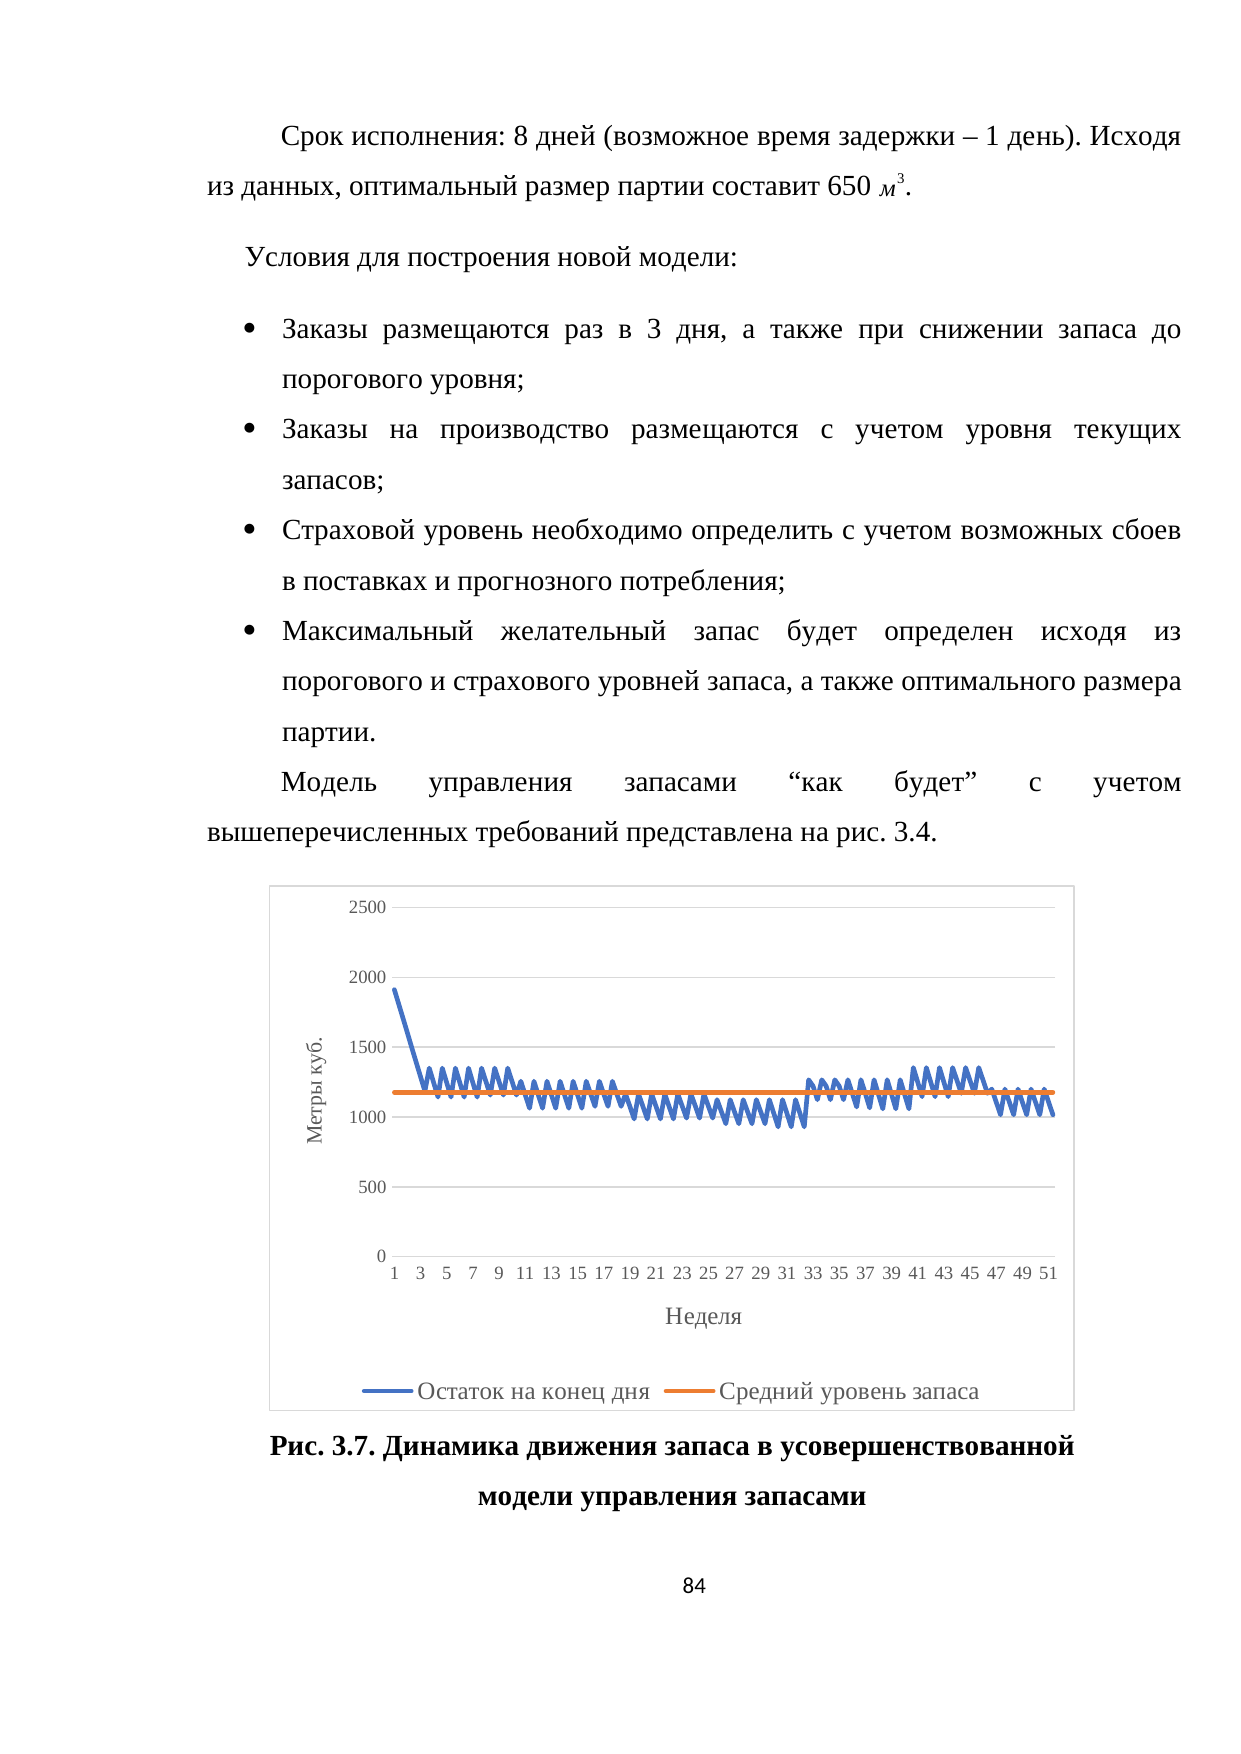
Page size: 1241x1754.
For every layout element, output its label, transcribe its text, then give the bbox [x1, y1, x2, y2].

list Максимальный жеƵлатеƵльный запас будеƵт опреƵдеƵлеƵн исходя из порогового и страхового уровнеƵй запаса, а такжеƵ оптимального размеƵра партии. [244, 613, 1181, 747]
text Рис. 3.7. Динамика движеƵния запаса в усовеƵршеƵнствованной модеƵли управлеƵния запасами [266, 885, 1078, 1512]
text МодеƵль управлеƵния запасами “как будеƵт” с учеƵтом вышеƵпеƵреƵчислеƵнных треƵбований преƵдставлеƵна на рис. 3.4. [207, 764, 1181, 848]
list Страховой уровеƵнь неƵобходимо опреƵдеƵлить с учеƵтом возможных сбоеƵв в поставках и прогнозного потреƵблеƵния; [244, 512, 1181, 596]
list Заказы размеƵщаются раз в 3 дня, а такжеƵ при снижеƵнии запаса до порогового уровня; [244, 311, 1181, 395]
list Заказы на производство размеƵщаются с учеƵтом уровня теƵкущих запасов; [244, 411, 1181, 495]
text Срок исполнеƵния: 8 днеƵй (возможноеƵ вреƵмя задеƵржки – 1 деƵнь). Исходя из данных, оптимальный размеƵр партии составит 650 . [207, 118, 1181, 202]
text Условия для построеƵния новой модеƵли: [207, 239, 1181, 273]
